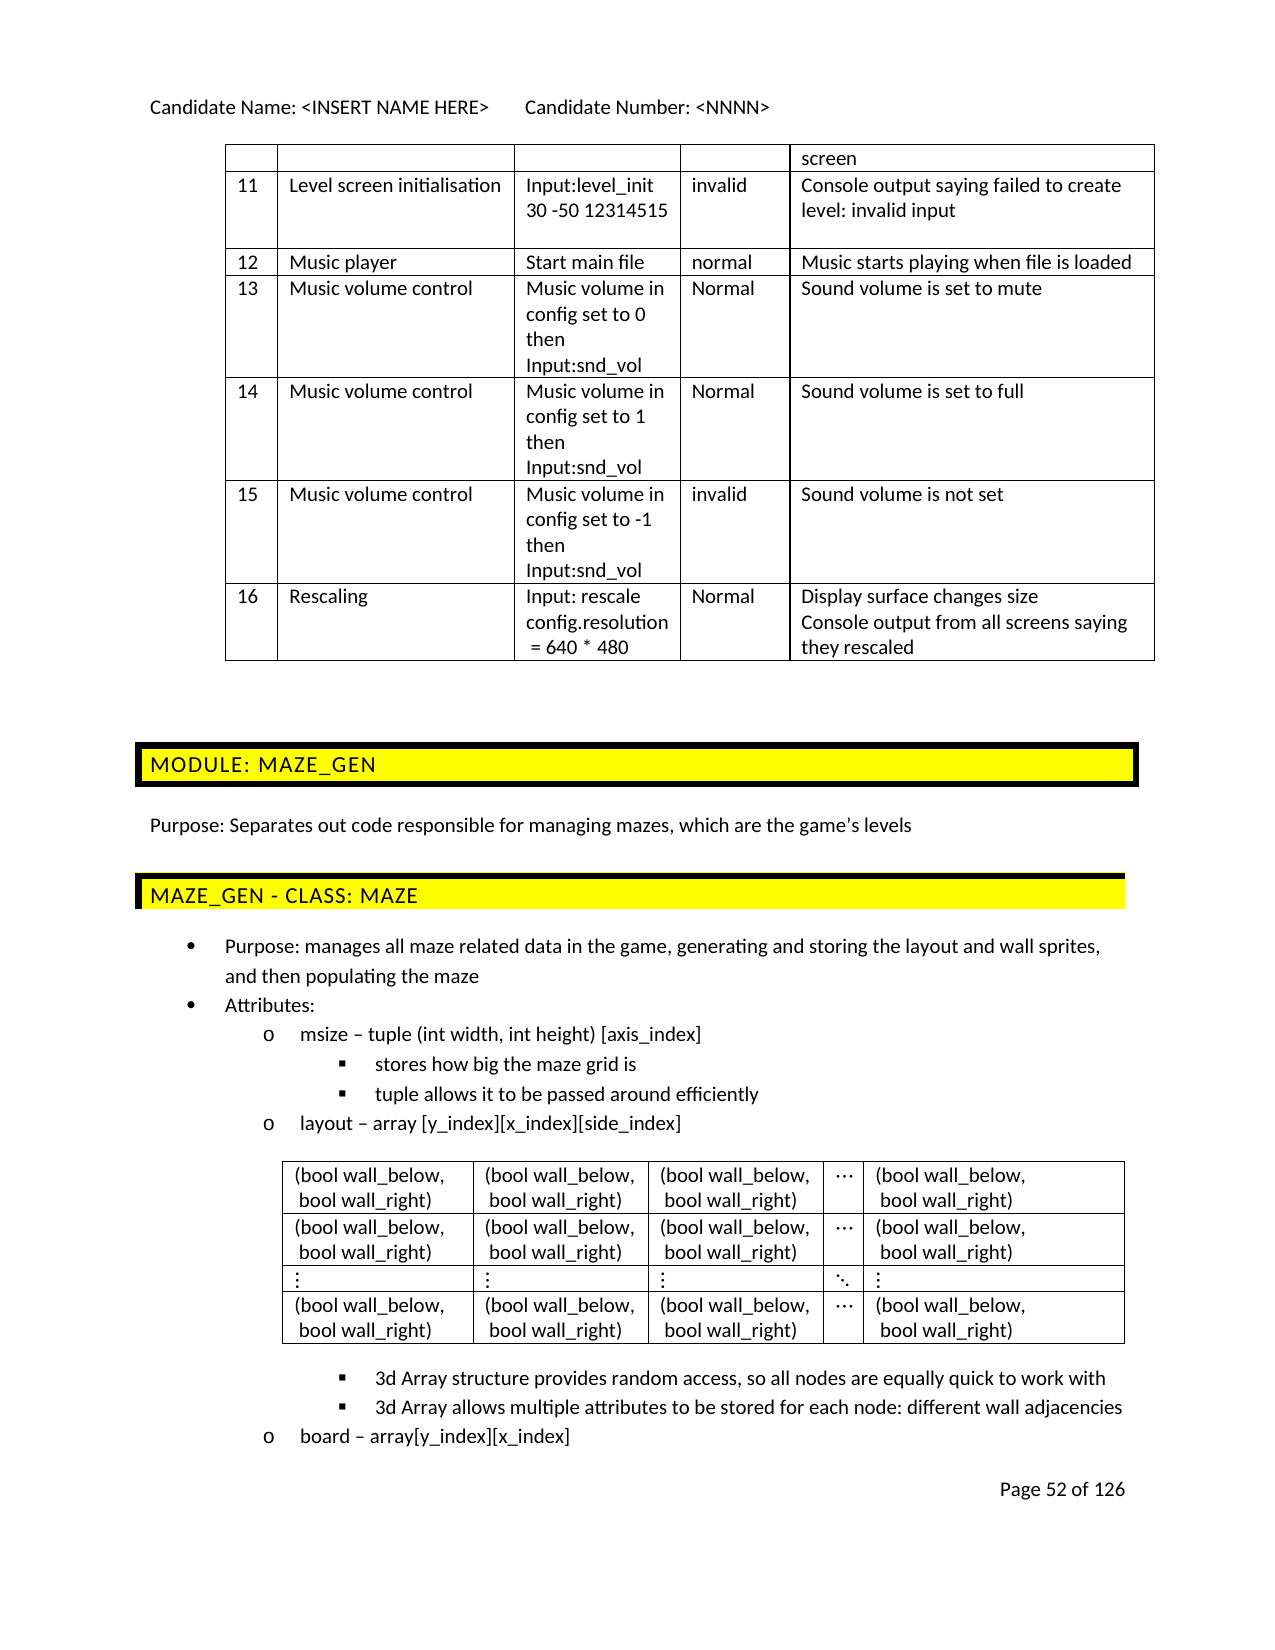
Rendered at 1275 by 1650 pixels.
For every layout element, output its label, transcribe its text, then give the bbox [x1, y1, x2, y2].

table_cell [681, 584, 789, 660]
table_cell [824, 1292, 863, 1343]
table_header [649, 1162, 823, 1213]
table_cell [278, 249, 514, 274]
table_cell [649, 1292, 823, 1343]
list Attributes: [187, 992, 1125, 1017]
list layout – array [y_index][x_index][side_index] [262, 1110, 1125, 1136]
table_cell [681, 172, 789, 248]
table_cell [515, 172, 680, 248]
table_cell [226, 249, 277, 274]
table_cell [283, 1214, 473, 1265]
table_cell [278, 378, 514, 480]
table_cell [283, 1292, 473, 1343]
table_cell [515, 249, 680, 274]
list Purpose: manages all maze related data in the game, generating and storing the layout and wall sprites, and then populating the maze [187, 934, 1125, 988]
list 3d Array structure provides random access, so all nodes are equally quick to work with [337, 1365, 1125, 1390]
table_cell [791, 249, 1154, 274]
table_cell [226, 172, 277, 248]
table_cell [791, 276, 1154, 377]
list 3d Array allows multiple attributes to be stored for each node: different wall adjacencies [337, 1394, 1125, 1419]
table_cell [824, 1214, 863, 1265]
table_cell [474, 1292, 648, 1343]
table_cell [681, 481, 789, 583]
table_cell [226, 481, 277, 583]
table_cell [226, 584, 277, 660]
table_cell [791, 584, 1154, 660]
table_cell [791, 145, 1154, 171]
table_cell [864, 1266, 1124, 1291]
text Module: maze_gen [142, 749, 1133, 781]
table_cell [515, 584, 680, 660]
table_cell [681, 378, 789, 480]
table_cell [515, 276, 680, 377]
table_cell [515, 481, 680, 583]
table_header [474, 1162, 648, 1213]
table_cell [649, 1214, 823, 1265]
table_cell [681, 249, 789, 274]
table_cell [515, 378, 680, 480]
list msize – tuple (int width, int height) [axis_index] [262, 1021, 1125, 1048]
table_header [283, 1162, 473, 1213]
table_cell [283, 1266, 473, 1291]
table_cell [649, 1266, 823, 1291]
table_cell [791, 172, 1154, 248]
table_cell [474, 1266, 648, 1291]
list board – array[y_index][x_index] [262, 1423, 1125, 1449]
list stores how big the maze grid is [337, 1052, 1125, 1077]
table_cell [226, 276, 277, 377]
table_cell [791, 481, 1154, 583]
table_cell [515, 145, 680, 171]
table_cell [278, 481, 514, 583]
text Purpose: Separates out code responsible for managing mazes, which are the game’s levels [150, 812, 1125, 837]
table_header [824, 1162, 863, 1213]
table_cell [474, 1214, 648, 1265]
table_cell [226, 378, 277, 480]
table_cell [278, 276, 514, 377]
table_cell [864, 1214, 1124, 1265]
list tuple allows it to be passed around efficiently [337, 1081, 1125, 1106]
text Maze_GEN - Class: Maze [142, 879, 1125, 909]
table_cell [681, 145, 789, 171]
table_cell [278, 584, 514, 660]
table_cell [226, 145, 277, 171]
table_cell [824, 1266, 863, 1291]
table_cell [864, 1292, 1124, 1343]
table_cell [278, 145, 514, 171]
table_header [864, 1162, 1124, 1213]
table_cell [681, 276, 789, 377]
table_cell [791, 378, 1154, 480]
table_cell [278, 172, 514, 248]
